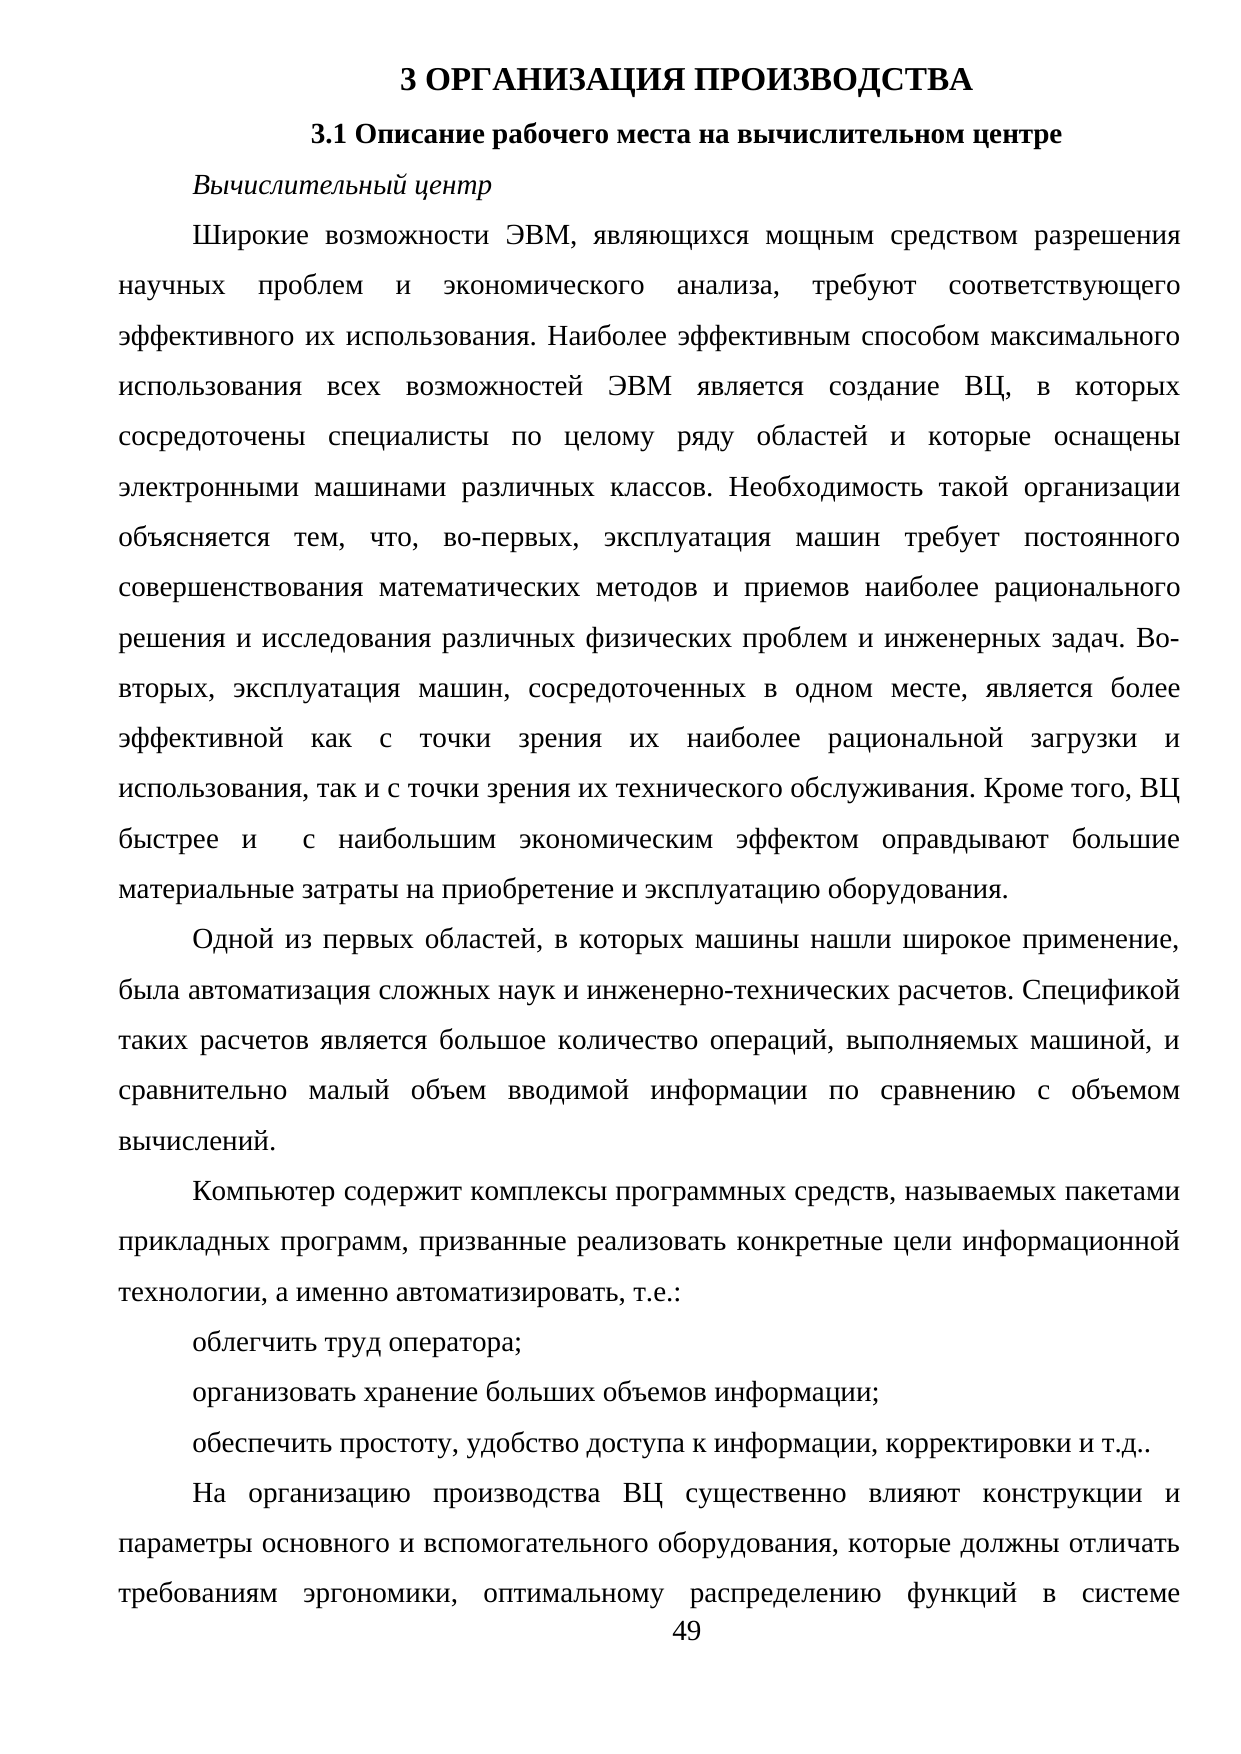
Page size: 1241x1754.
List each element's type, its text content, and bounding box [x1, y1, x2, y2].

text Широкие возможности ЭВМ, являющихся мощным средством разрешения научных проблем и экономического анализа, требуют соответствующего эффективного их использования. Наиболее эффективным способом максимального использования всех возможностей ЭВМ является создание ВЦ, в которых сосредоточены специалисты по целому ряду областей и которые оснащены электронными машинами различных классов. Необходимость такой организации объясняется тем, что, во-первых, эксплуатация машин требует постоянного совершенствования математических методов и приемов наиболее рационального решения и исследования различных физических проблем и инженерных задач. Во-вторых, эксплуатация машин, сосредоточенных в одном месте, является более эффективной как с точки зрения их наиболее рациональной загрузки и использования, так и с точки зрения их технического обслуживания. Кроме того, ВЦ быстрее и с наибольшим экономическим эффектом оправдывают большие материальные затраты на приобретение и эксплуатацию оборудования. [118, 217, 1181, 905]
text организовать хранение больших объемов информации; [118, 1374, 1181, 1408]
text обеспечить простоту, удобство доступа к информации, корректировки и т.д.. [118, 1425, 1181, 1458]
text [118, 1475, 1181, 1609]
text Компьютер содержит комплексы программных средств, называемых пакетами прикладных программ, призванные реализовать конкретные цели информационной технологии, а именно автоматизировать, т.е.: [118, 1173, 1181, 1307]
text Одной из первых областей, в которых машины нашли широкое применение, была автоматизация сложных наук и инженерно-технических расчетов. Спецификой таких расчетов является большое количество операций, выполняемых машиной, и сравнительно малый объем вводимой информации по сравнению с объемом вычислений. [118, 922, 1181, 1156]
text облегчить труд оператора; [118, 1324, 1181, 1358]
text Вычислительный центр [118, 167, 1181, 200]
subtitle 3 ОРГАНИЗАЦИЯ ПРОИЗВОДСТВА [118, 59, 1181, 97]
subtitle 3.1 Описание рабочего места на вычислительном центре [118, 117, 1181, 150]
